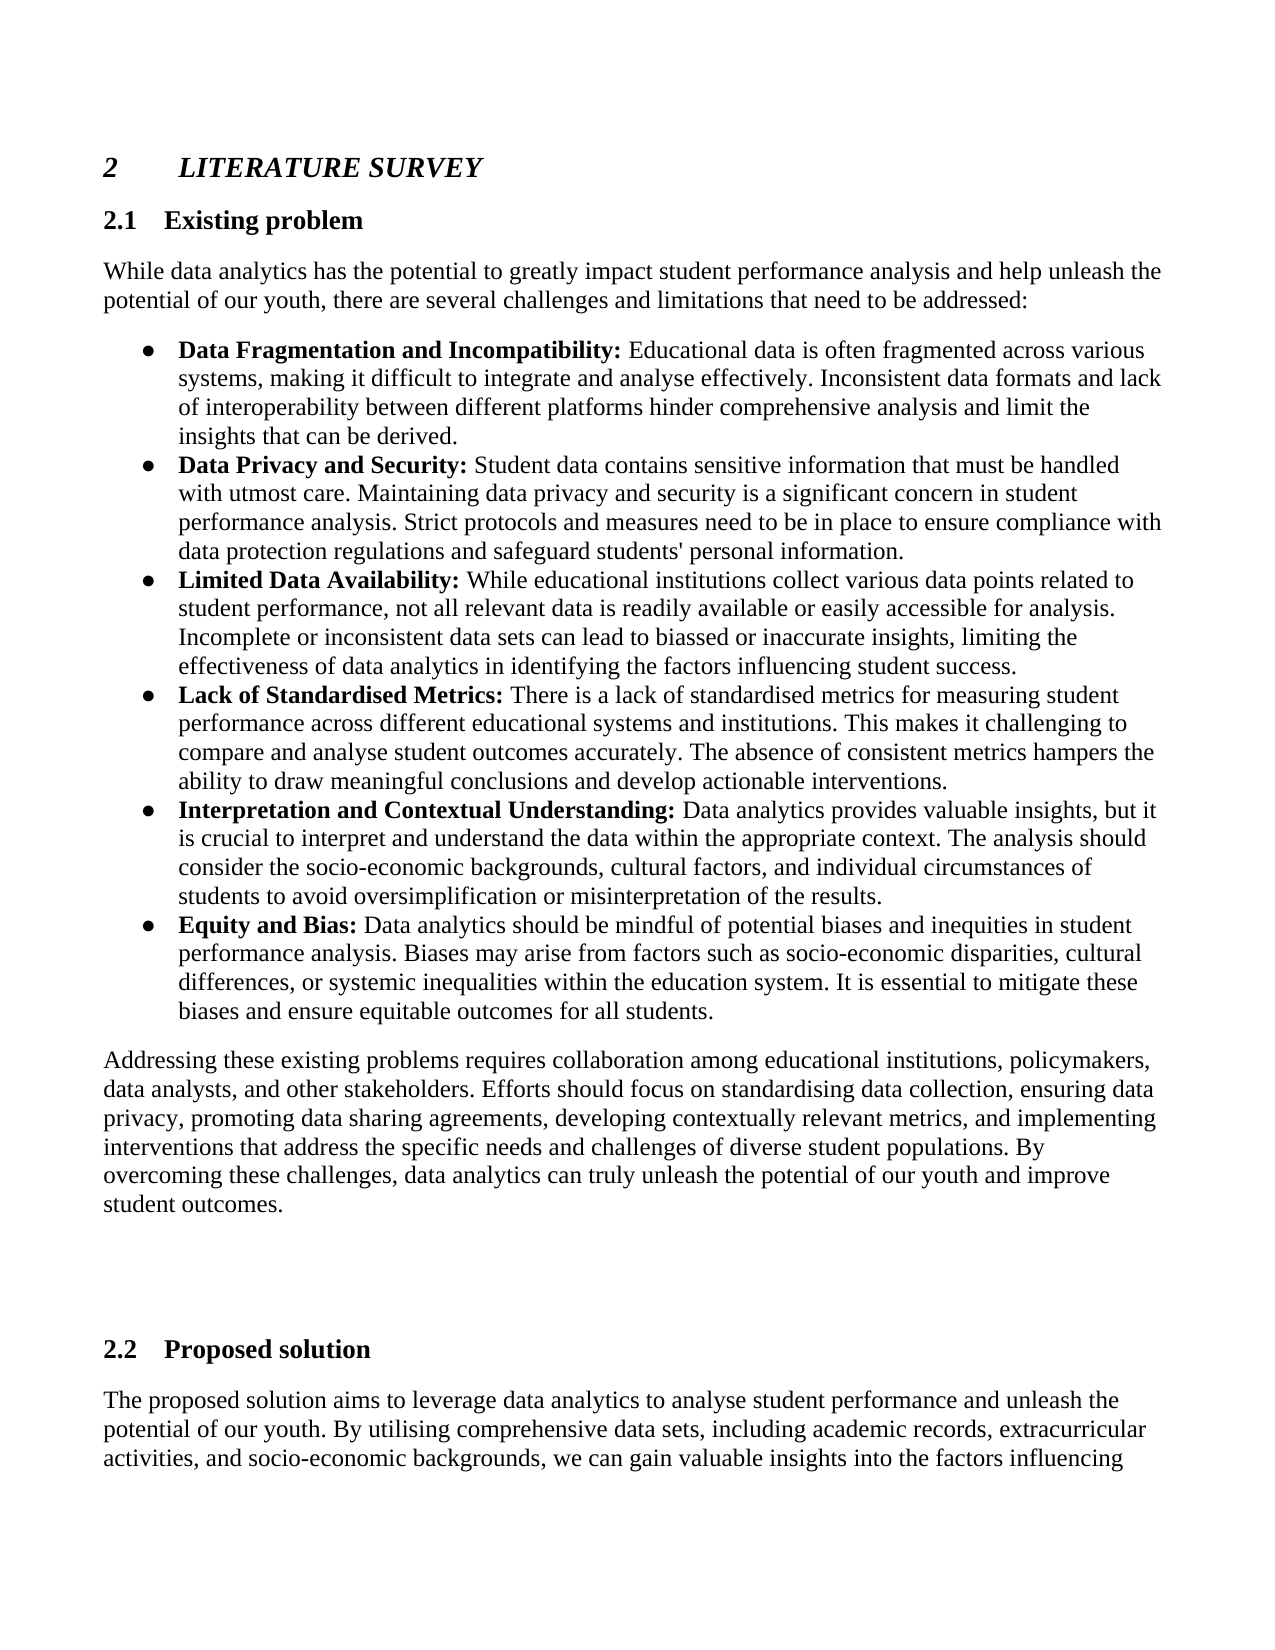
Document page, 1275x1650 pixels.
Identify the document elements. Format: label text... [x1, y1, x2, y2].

text 2 LITERATURE SURVEY [103, 150, 1170, 183]
list Interpretation and Contextual Understanding: Data analytics provides valuable insights, but it is crucial to interpret and understand the data within the appropriate context. The analysis should consider the socio-economic backgrounds, cultural factors, and individual circumstances of students to avoid oversimplification or misinterpretation of the results. [141, 795, 1170, 910]
list Data Privacy and Security: Student data contains sensitive information that must be handled with utmost care. Maintaining data privacy and security is a significant concern in student performance analysis. Strict protocols and measures need to be in place to ensure compliance with data protection regulations and safeguard students' personal information. [141, 450, 1170, 565]
list Lack of Standardised Metrics: There is a lack of standardised metrics for measuring student performance across different educational systems and institutions. This makes it challenging to compare and analyse student outcomes accurately. The absence of consistent metrics hampers the ability to draw meaningful conclusions and develop actionable interventions. [141, 680, 1170, 795]
list Equity and Bias: Data analytics should be mindful of potential biases and inequities in student performance analysis. Biases may arise from factors such as socio-economic disparities, cultural differences, or systemic inequalities within the education system. It is essential to mitigate these biases and ensure equitable outcomes for all students. [141, 910, 1170, 1025]
text While data analytics has the potential to greatly impact student performance analysis and help unleash the potential of our youth, there are several challenges and limitations that need to be addressed: [103, 256, 1170, 314]
text 2.2 Proposed solution [103, 1333, 1170, 1364]
list Data Fragmentation and Incompatibility: Educational data is often fragmented across various systems, making it difficult to integrate and analyse effectively. Inconsistent data formats and lack of interoperability between different platforms hinder comprehensive analysis and limit the insights that can be derived. [141, 335, 1170, 450]
list Limited Data Availability: While educational institutions collect various data points related to student performance, not all relevant data is readily available or easily accessible for analysis. Incomplete or inconsistent data sets can lead to biassed or inaccurate insights, limiting the effectiveness of data analytics in identifying the factors influencing student success. [141, 565, 1170, 680]
text Addressing these existing problems requires collaboration among educational institutions, policymakers, data analysts, and other stakeholders. Efforts should focus on standardising data collection, ensuring data privacy, promoting data sharing agreements, developing contextually relevant metrics, and implementing interventions that address the specific needs and challenges of diverse student populations. By overcoming these challenges, data analytics can truly unleash the potential of our youth and improve student outcomes. [103, 1046, 1170, 1218]
text 2.1 Existing problem [103, 204, 1170, 236]
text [103, 1385, 1170, 1471]
